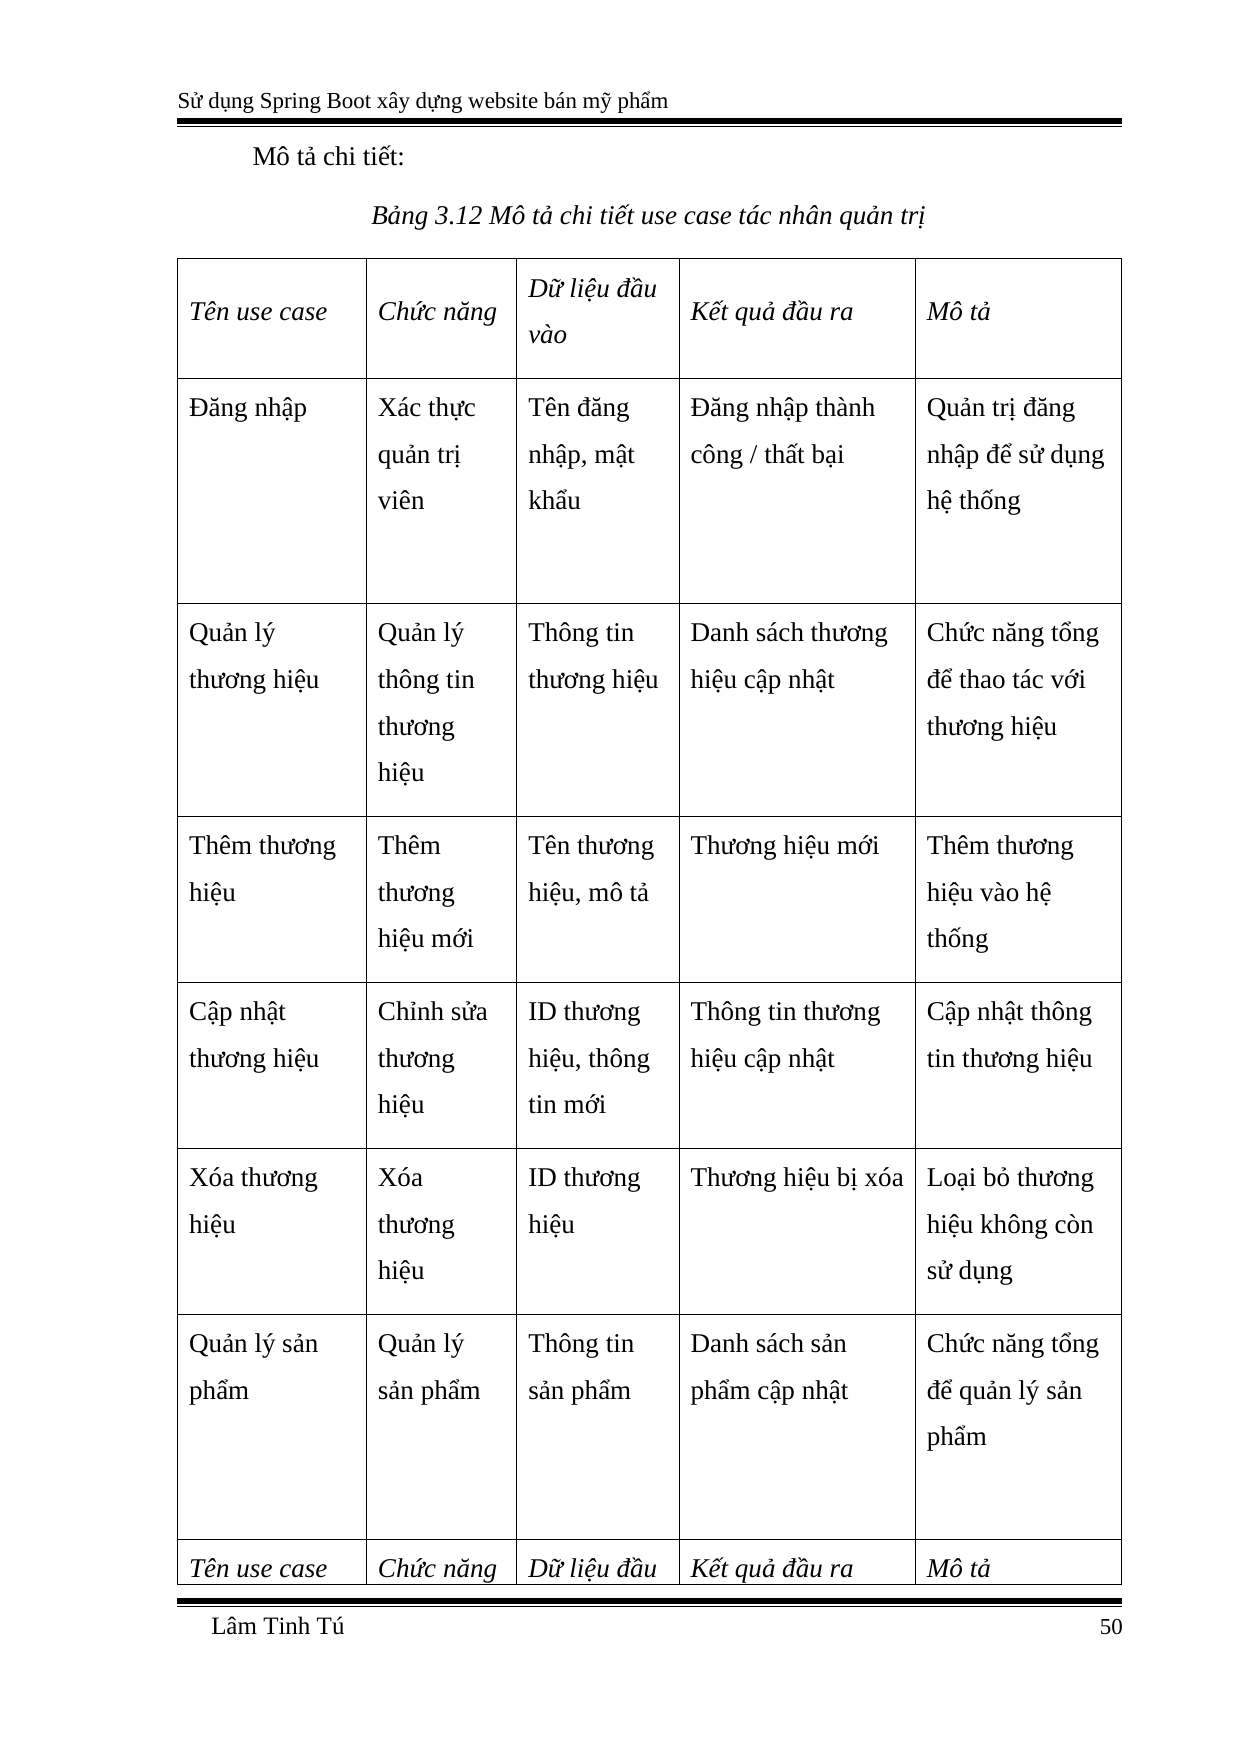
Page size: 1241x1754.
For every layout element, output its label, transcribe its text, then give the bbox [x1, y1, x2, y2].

table_cell Thông tin thương hiệu [517, 604, 679, 816]
table_header Kết quả đầu ra [680, 259, 915, 378]
table_header Dữ liệu đầu vào [517, 259, 679, 378]
table_cell Thông tin thương hiệu cập nhật [680, 983, 915, 1148]
text Mô tả chi tiết: [177, 140, 1122, 171]
table_cell Xóa thương hiệu [367, 1149, 516, 1314]
table_cell Chức năng tổng để quản lý sản phẩm [916, 1315, 1121, 1539]
table_cell Thêm thương hiệu [178, 817, 366, 982]
table_cell Thêm thương hiệu mới [367, 817, 516, 982]
table_cell Thông tin sản phẩm [517, 1315, 679, 1539]
table_cell Đăng nhập [178, 379, 366, 603]
table_cell ID thương hiệu, thông tin mới [517, 983, 679, 1148]
table_cell Quản lý sản phẩm [178, 1315, 366, 1539]
table_cell Cập nhật thương hiệu [178, 983, 366, 1148]
table_cell Thương hiệu mới [680, 817, 915, 982]
table_cell Quản lý thông tin thương hiệu [367, 604, 516, 816]
table_cell Chức năng tổng để thao tác với thương hiệu [916, 604, 1121, 816]
table_cell Xóa thương hiệu [178, 1149, 366, 1314]
table_cell Tên use case [178, 1540, 366, 1583]
table_cell Quản lý sản phẩm [367, 1315, 516, 1539]
table_cell Loại bỏ thương hiệu không còn sử dụng [916, 1149, 1121, 1314]
table_header Mô tả [916, 259, 1121, 378]
table_header Tên use case [178, 259, 366, 378]
text Bảng 3.12 Mô tả chi tiết use case tác nhân quản trị [177, 199, 1122, 230]
table_cell Quản lý thương hiệu [178, 604, 366, 816]
table_cell Dữ liệu đầu vào [517, 1540, 679, 1583]
table_cell Xác thực quản trị viên [367, 379, 516, 603]
table_cell ID thương hiệu [517, 1149, 679, 1314]
table_cell Chỉnh sửa thương hiệu [367, 983, 516, 1148]
table_cell Quản trị đăng nhập để sử dụng hệ thống [916, 379, 1121, 603]
table_cell Thêm thương hiệu vào hệ thống [916, 817, 1121, 982]
table_cell Tên đăng nhập, mật khẩu [517, 379, 679, 603]
table_cell Chức năng [367, 1540, 516, 1583]
table_cell Mô tả [916, 1540, 1121, 1583]
table_cell Thương hiệu bị xóa [680, 1149, 915, 1314]
table_cell Danh sách thương hiệu cập nhật [680, 604, 915, 816]
table_cell Tên thương hiệu, mô tả [517, 817, 679, 982]
table_cell Kết quả đầu ra [680, 1540, 915, 1583]
table_header Chức năng [367, 259, 516, 378]
table_cell Cập nhật thông tin thương hiệu [916, 983, 1121, 1148]
table_cell Đăng nhập thành công / thất bại [680, 379, 915, 603]
table_cell Danh sách sản phẩm cập nhật [680, 1315, 915, 1539]
